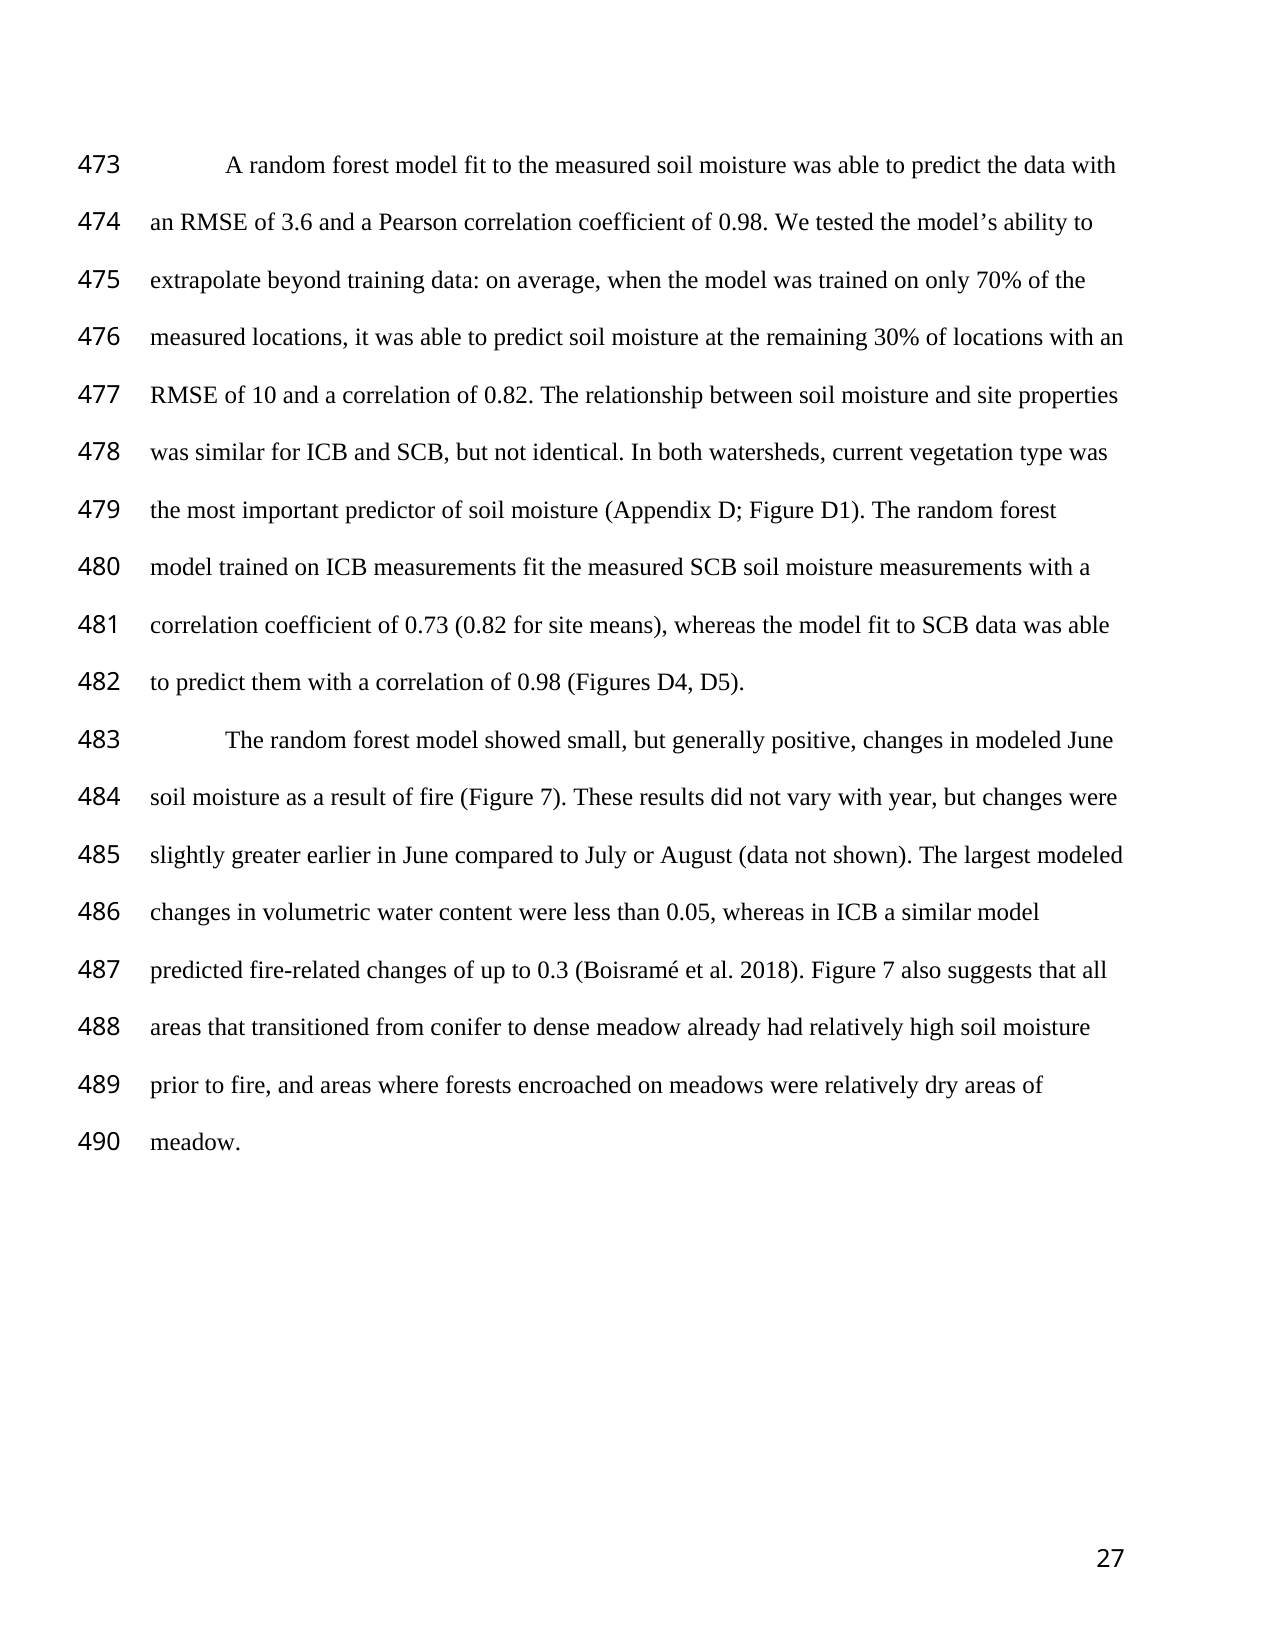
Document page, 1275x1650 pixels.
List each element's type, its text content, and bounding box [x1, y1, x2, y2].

text A random forest model fit to the measured soil moisture was able to predict the data with an RMSE of 3.6 and a Pearson correlation coefficient of 0.98. We tested the model’s ability to extrapolate beyond training data: on average, when the model was trained on only 70% of the measured locations, it was able to predict soil moisture at the remaining 30% of locations with an RMSE of 10 and a correlation of 0.82. The relationship between soil moisture and site properties was similar for ICB and SCB, but not identical. In both watersheds, current vegetation type was the most important predictor of soil moisture (Appendix D; Figure D1). The random forest model trained on ICB measurements fit the measured SCB soil moisture measurements with a correlation coefficient of 0.73 (0.82 for site means), whereas the model fit to SCB data was able to predict them with a correlation of 0.98 (Figures D4, D5). [150, 150, 1125, 696]
text The random forest model showed small, but generally positive, changes in modeled June soil moisture as a result of fire (Figure 7). These results did not vary with year, but changes were slightly greater earlier in June compared to July or August (data not shown). The largest modeled changes in volumetric water content were less than 0.05, whereas in ICB a similar model predicted fire-related changes of up to 0.3 (Boisramé et al. 2018). Figure 7 also suggests that all areas that transitioned from conifer to dense meadow already had relatively high soil moisture prior to fire, and areas where forests encroached on meadows were relatively dry areas of meadow. [150, 725, 1125, 1156]
